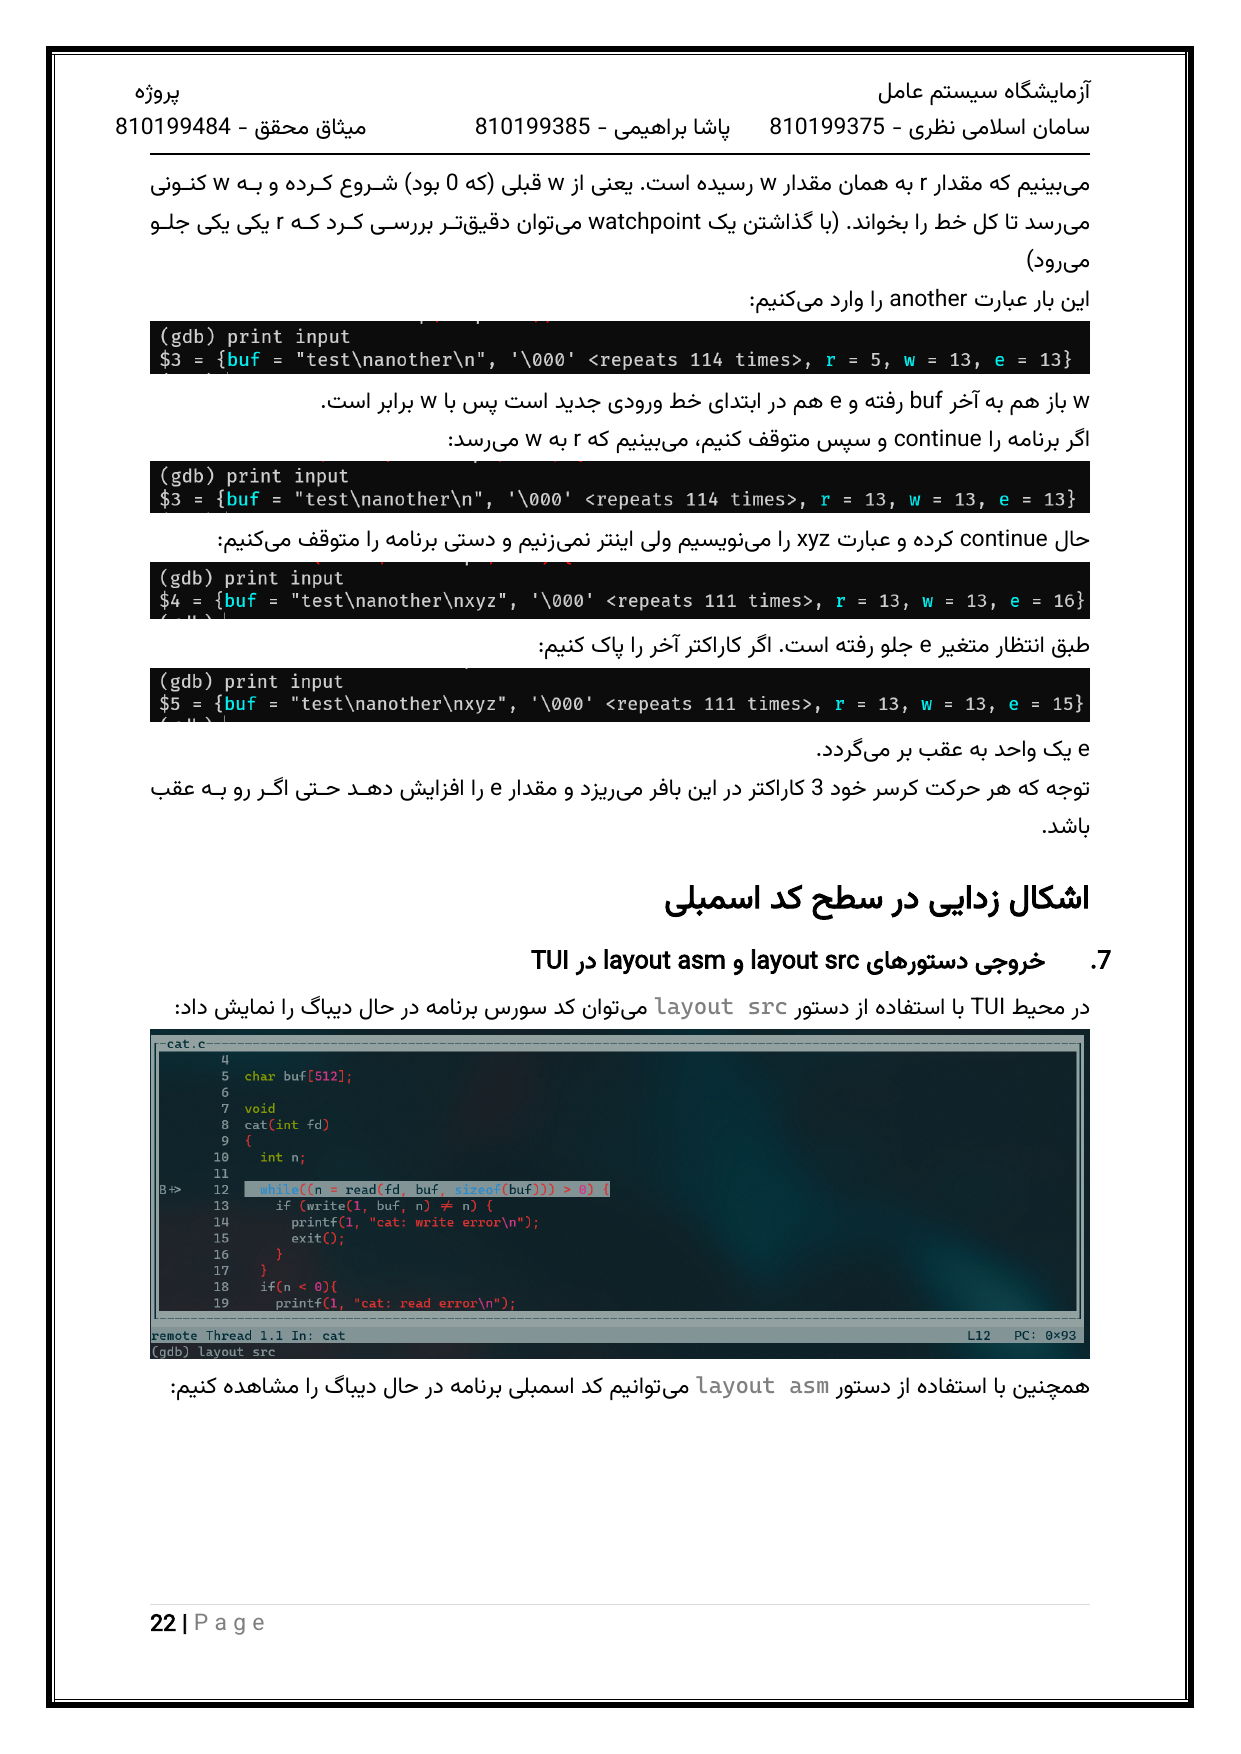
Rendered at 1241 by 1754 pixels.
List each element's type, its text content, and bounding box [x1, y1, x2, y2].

text می‌بینیم که مقدار r به همان مقدار w رسیده است. یعنی از w قبلی (که 0 بود) شروع کرده و به w کنونی می‌رسد تا کل خط را بخواند. (با گذاشتن یک watchpoint می‌توان دقیق‌تر بررسی کرد که r یکی یکی جلو می‌رود) [150, 167, 1090, 280]
text طبق انتظار متغیر e جلو رفته است. اگر کاراکتر آخر را پاک کنیم: [150, 629, 1090, 665]
text اگر برنامه را continue و سپس متوقف کنیم، می‌بینیم که r به w می‌رسد: [150, 423, 1090, 459]
picture [150, 321, 1090, 374]
picture [150, 562, 1090, 619]
text e یک واحد به عقب بر می‌گردد. [150, 733, 1090, 769]
picture [150, 1029, 1090, 1359]
subtitle خروجی دستورهای layout src و layout asm در TUI [150, 943, 1090, 982]
text در محیط TUI با استفاده از دستور layout src می‌توان کد سورس برنامه در حال دیباگ را نمایش داد: [150, 991, 1090, 1027]
text همچنین با استفاده از دستور layout asm می‌توانیم کد اسمبلی برنامه در حال دیباگ را مشاهده کنیم: [150, 1370, 1090, 1406]
text w باز هم به آخر buf رفته و e هم در ابتدای خط ورودی جدید است پس با w برابر است. [150, 384, 1090, 420]
text حال continue کرده و عبارت xyz را می‌نویسیم ولی اینتر نمی‌زنیم و دستی برنامه را متوقف می‌کنیم: [150, 523, 1090, 559]
picture [150, 461, 1090, 513]
subtitle اشکال زدایی در سطح کد اسمبلی [150, 874, 1090, 926]
text توجه که هر حرکت کرسر خود 3 کاراکتر در این بافر می‌ریزد و مقدار e را افزایش دهد حتی اگر رو به عقب باشد. [150, 772, 1090, 846]
text این بار عبارت another را وارد می‌کنیم: [150, 283, 1090, 319]
picture [150, 668, 1090, 722]
